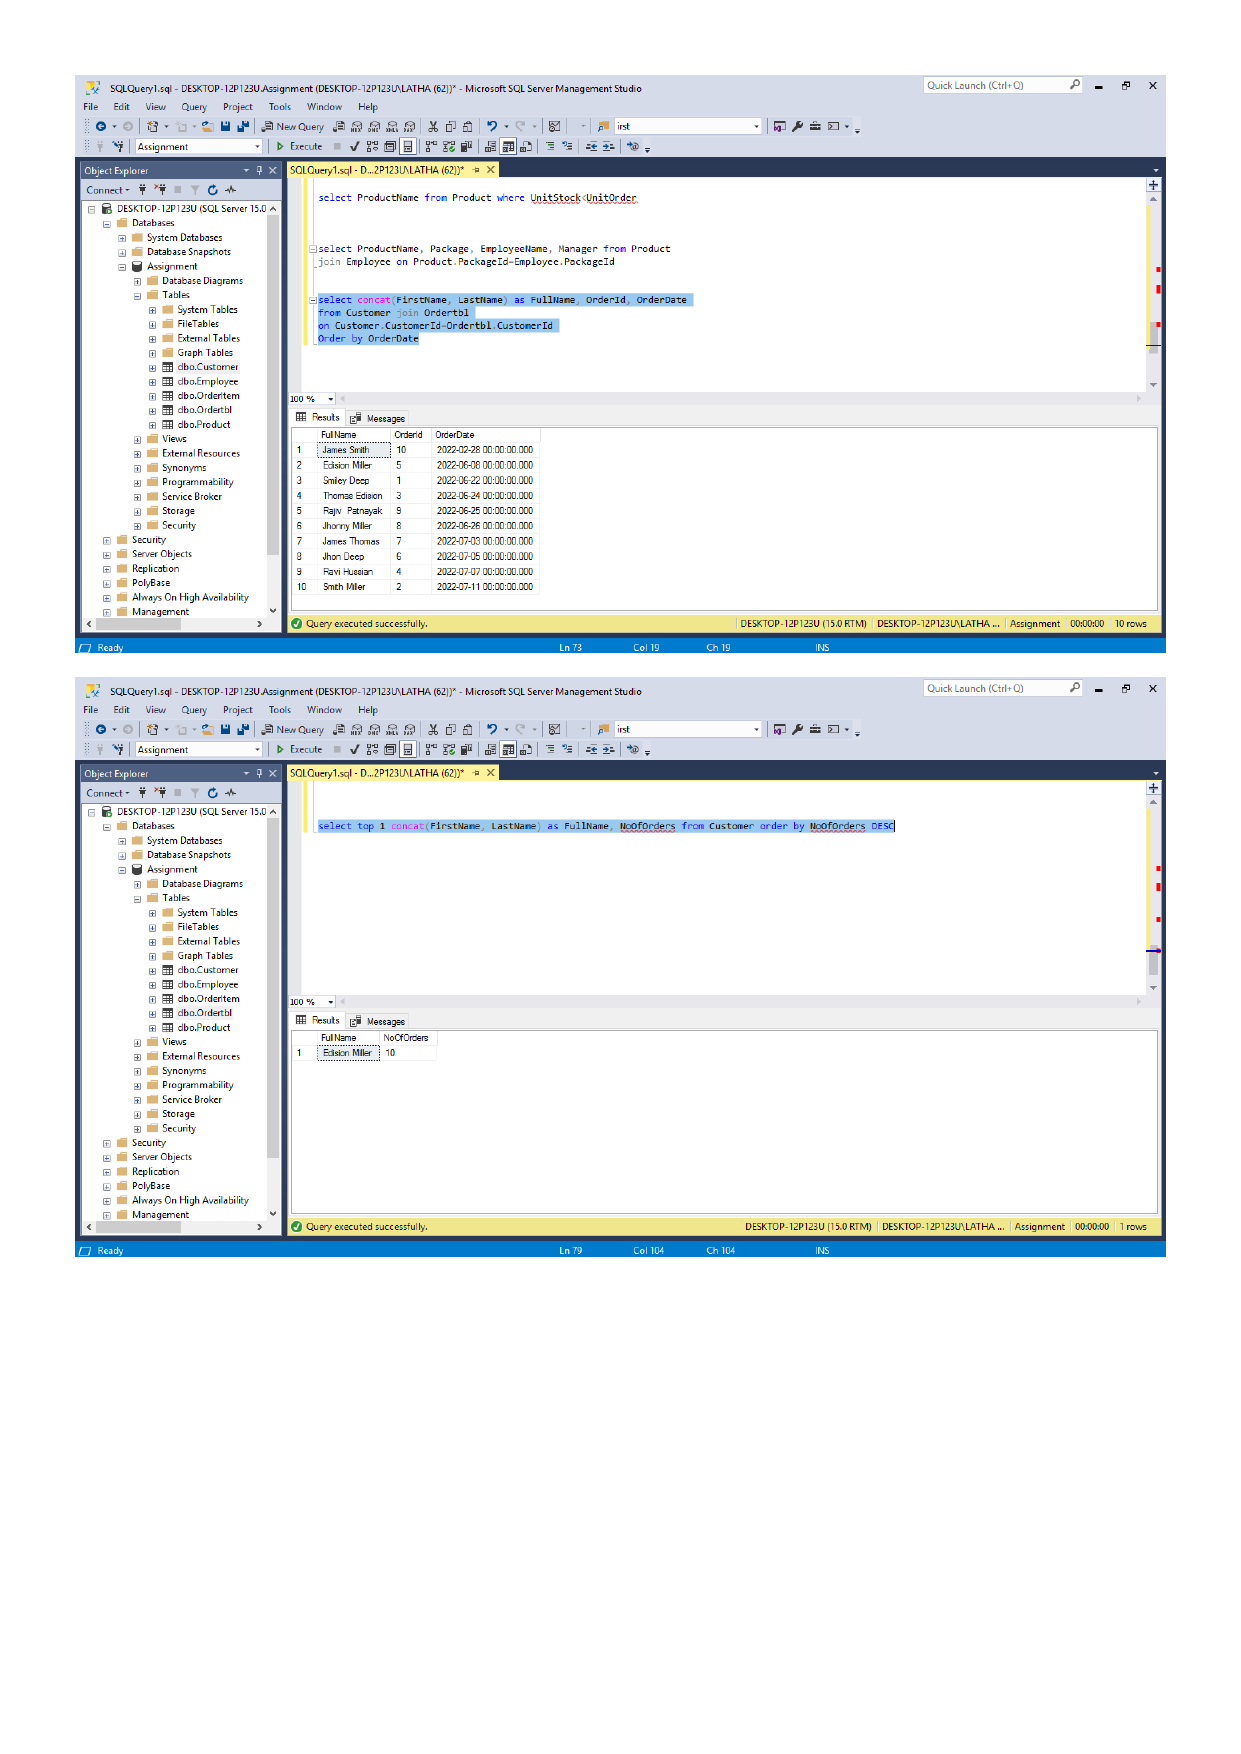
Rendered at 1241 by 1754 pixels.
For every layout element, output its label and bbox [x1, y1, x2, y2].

picture [75, 75, 1166, 653]
picture [75, 677, 1166, 1257]
